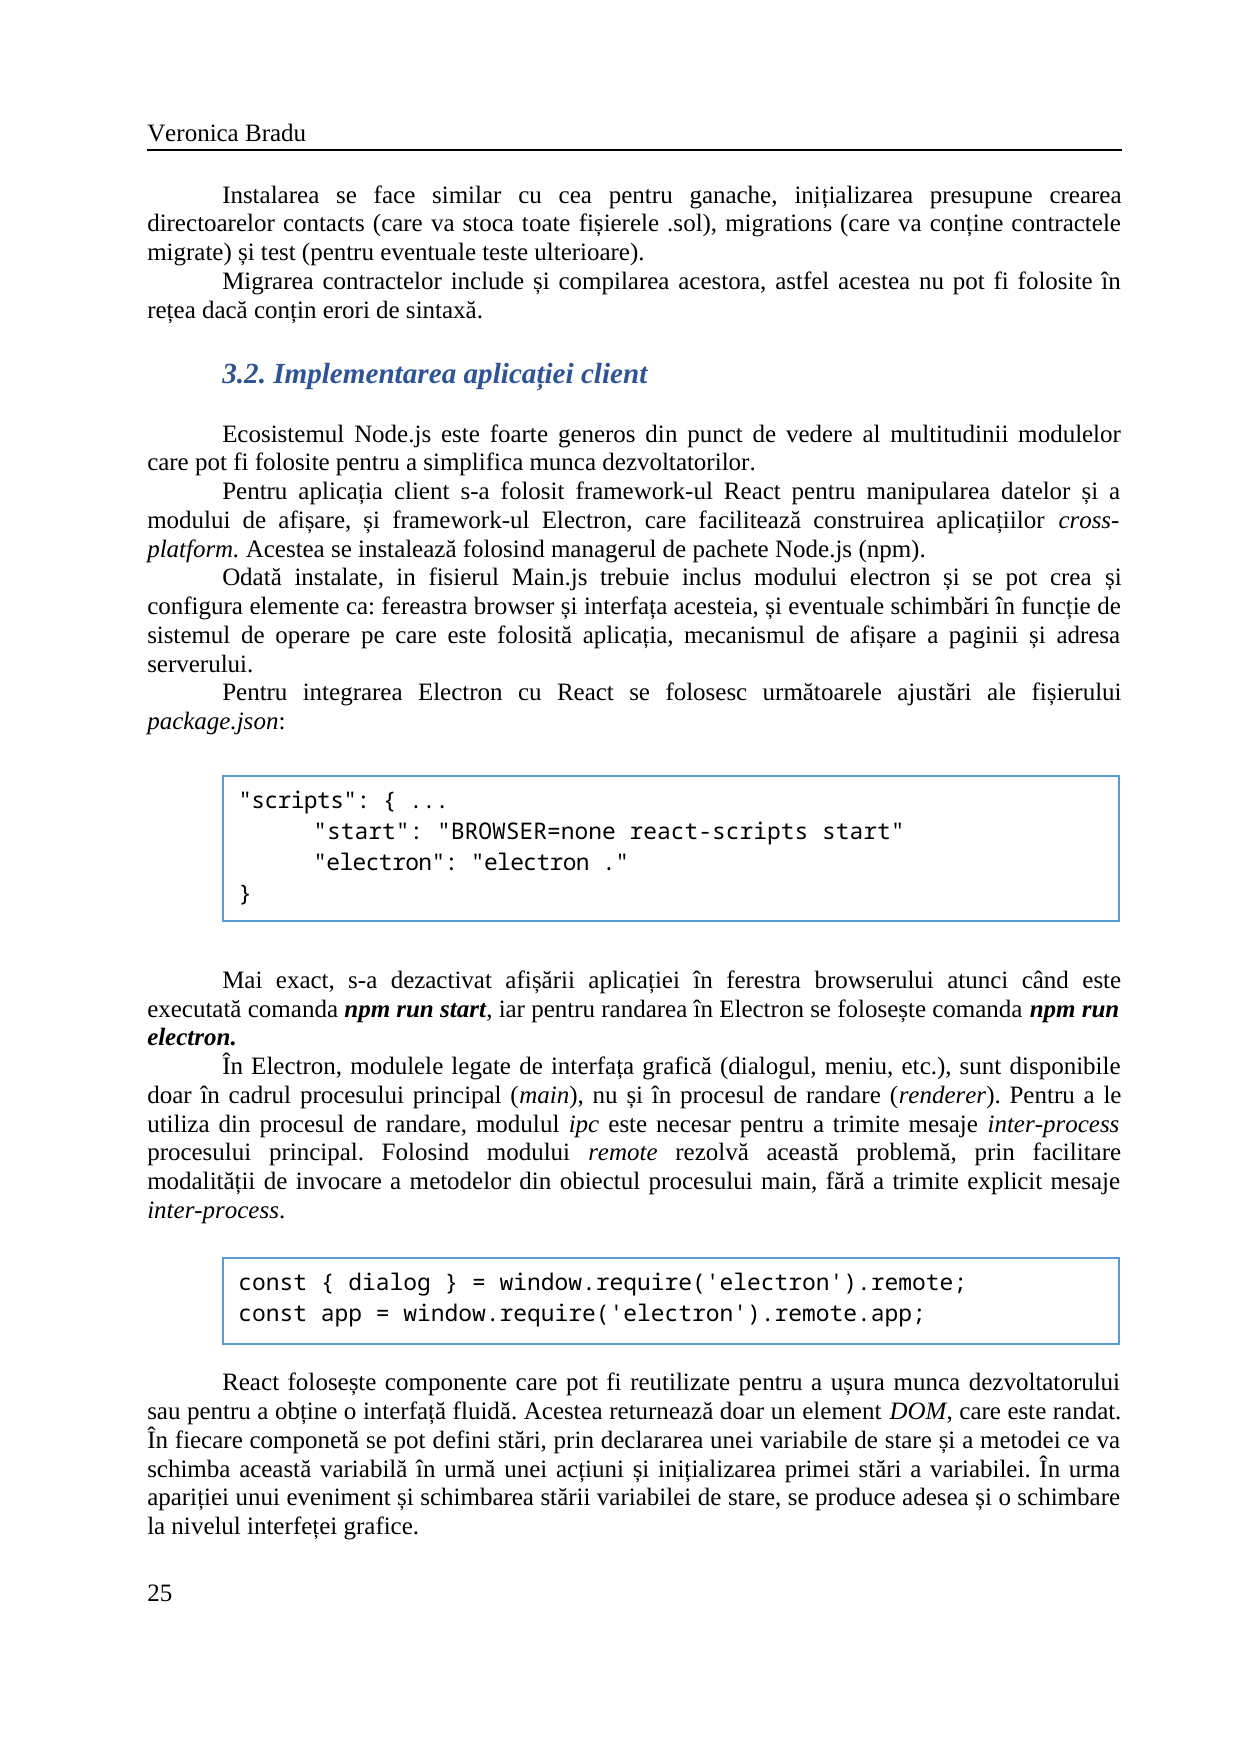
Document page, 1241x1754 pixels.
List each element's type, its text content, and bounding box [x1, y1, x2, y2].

text Ecosistemul Node.js este foarte generos din punct de vedere al multitudinii modulelor care pot fi folosite pentru a simplifica munca dezvoltatorilor. [147, 419, 1122, 476]
text Pentru aplicația client s-a folosit framework-ul React pentru manipularea datelor și a modului de afișare, și framework-ul Electron, care facilitează construirea aplicațiilor cross-platform. Acestea se instalează folosind managerul de pachete Node.js (npm). [147, 476, 1122, 562]
text Mai exact, s-a dezactivat afișării aplicației în ferestra browserului atunci când este executată comanda npm run start, iar pentru randarea în Electron se folosește comanda npm run electron. [147, 965, 1122, 1051]
text Instalarea se face similar cu cea pentru ganache, inițializarea presupune crearea directoarelor contacts (care va stoca toate fișierele .sol), migrations (care va conține contractele migrate) și test (pentru eventuale teste ulterioare). [147, 180, 1122, 266]
text Pentru integrarea Electron cu React se folosesc următoarele ajustări ale fișierului package.json: [147, 677, 1122, 735]
text React folosește componente care pot fi reutilizate pentru a ușura munca dezvoltatorului sau pentru a obține o interfață fluidă. Acestea returnează doar un element DOM, care este randat. În fiecare componetă se pot defini stări, prin declararea unei variabile de stare și a metodei ce va schimba această variabilă în urmă unei acțiuni și inițializarea primei stări a variabilei. În urma apariției unui eveniment și schimbarea stării variabilei de stare, se produce adesea și o schimbare la nivelul interfeței grafice. [147, 1367, 1122, 1540]
text Odată instalate, in fisierul Main.js trebuie inclus modului electron și se pot crea și configura elemente ca: fereastra browser și interfața acesteia, și eventuale schimbări în funcție de sistemul de operare pe care este folosită aplicația, mecanismul de afișare a paginii și adresa serverului. [147, 562, 1122, 677]
subtitle 3.2. Implementarea aplicației client [147, 356, 1122, 390]
text Migrarea contractelor include și compilarea acestora, astfel acestea nu pot fi folosite în rețea dacă conțin erori de sintaxă. [147, 266, 1122, 323]
text În Electron, modulele legate de interfața grafică (dialogul, meniu, etc.), sunt disponibile doar în cadrul procesului principal (main), nu și în procesul de randare (renderer). Pentru a le utiliza din procesul de randare, modulul ipc este necesar pentru a trimite mesaje inter-process procesului principal. Folosind modului remote rezolvă această problemă, prin facilitare modalității de invocare a metodelor din obiectul procesului main, fără a trimite explicit mesaje inter-process. [147, 1051, 1122, 1224]
